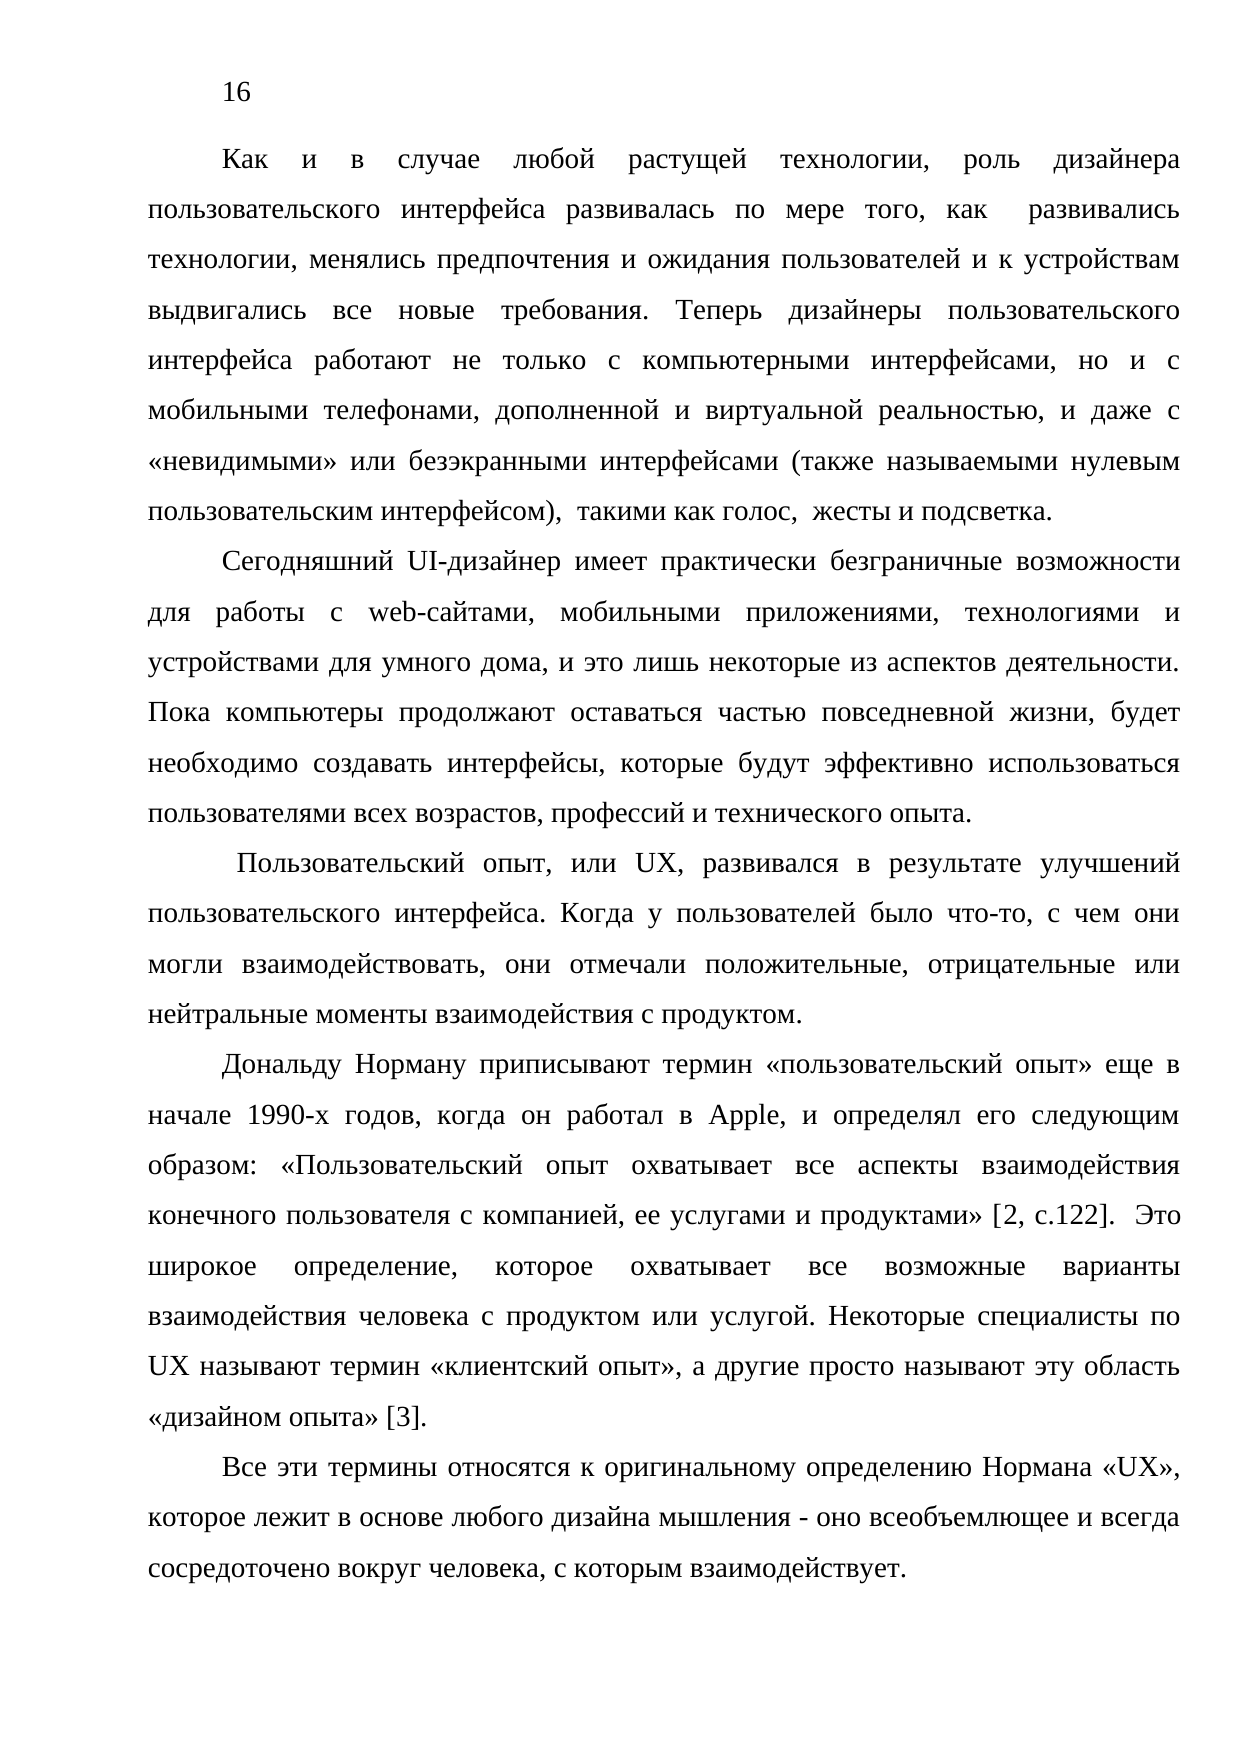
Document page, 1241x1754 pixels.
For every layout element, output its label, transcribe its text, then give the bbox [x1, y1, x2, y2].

text Дональду Норману приписывают термин «пользовательский опыт» еще в начале 1990-х годов, когда он работал в Apple, и определял его следующим образом: «Пользовательский опыт охватывает все аспекты взаимодействия конечного пользователя с компанией, ее услугами и продуктами» [2, с.122]. Это широкое определение, которое охватывает все возможные варианты взаимодействия человека с продуктом или услугой. Некоторые специалисты по UX называют термин «клиентский опыт», а другие просто называют эту область «дизайном опыта» [3]. [148, 1047, 1181, 1432]
text Как и в случае любой растущей технологии, роль дизайнера пользовательского интерфейса развивалась по мере того, как развивались технологии, менялись предпочтения и ожидания пользователей и к устройствам выдвигались все новые требования. Теперь дизайнеры пользовательского интерфейса работают не только с компьютерными интерфейсами, но и с мобильными телефонами, дополненной и виртуальной реальностью, и даже с «невидимыми» или безэкранными интерфейсами (также называемыми нулевым пользовательским интерфейсом), такими как голос, жесты и подсветка. [148, 141, 1181, 527]
text Сегодняшний UI-дизайнер имеет практически безграничные возможности для работы с web-сайтами, мобильными приложениями, технологиями и устройствами для умного дома, и это лишь некоторые из аспектов деятельности. Пока компьютеры продолжают оставаться частью повседневной жизни, будет необходимо создавать интерфейсы, которые будут эффективно использоваться пользователями всех возрастов, профессий и технического опыта. [148, 543, 1181, 828]
text Пользовательский опыт, или UX, развивался в результате улучшений пользовательского интерфейса. Когда у пользователей было что-то, с чем они могли взаимодействовать, они отмечали положительные, отрицательные или нейтральные моменты взаимодействия с продуктом. [148, 845, 1181, 1030]
text Все эти термины относятся к оригинальному определению Нормана «UX», которое лежит в основе любого дизайна мышления - оно всеобъемлющее и всегда сосредоточено вокруг человека, с которым взаимодействует. [148, 1449, 1181, 1583]
